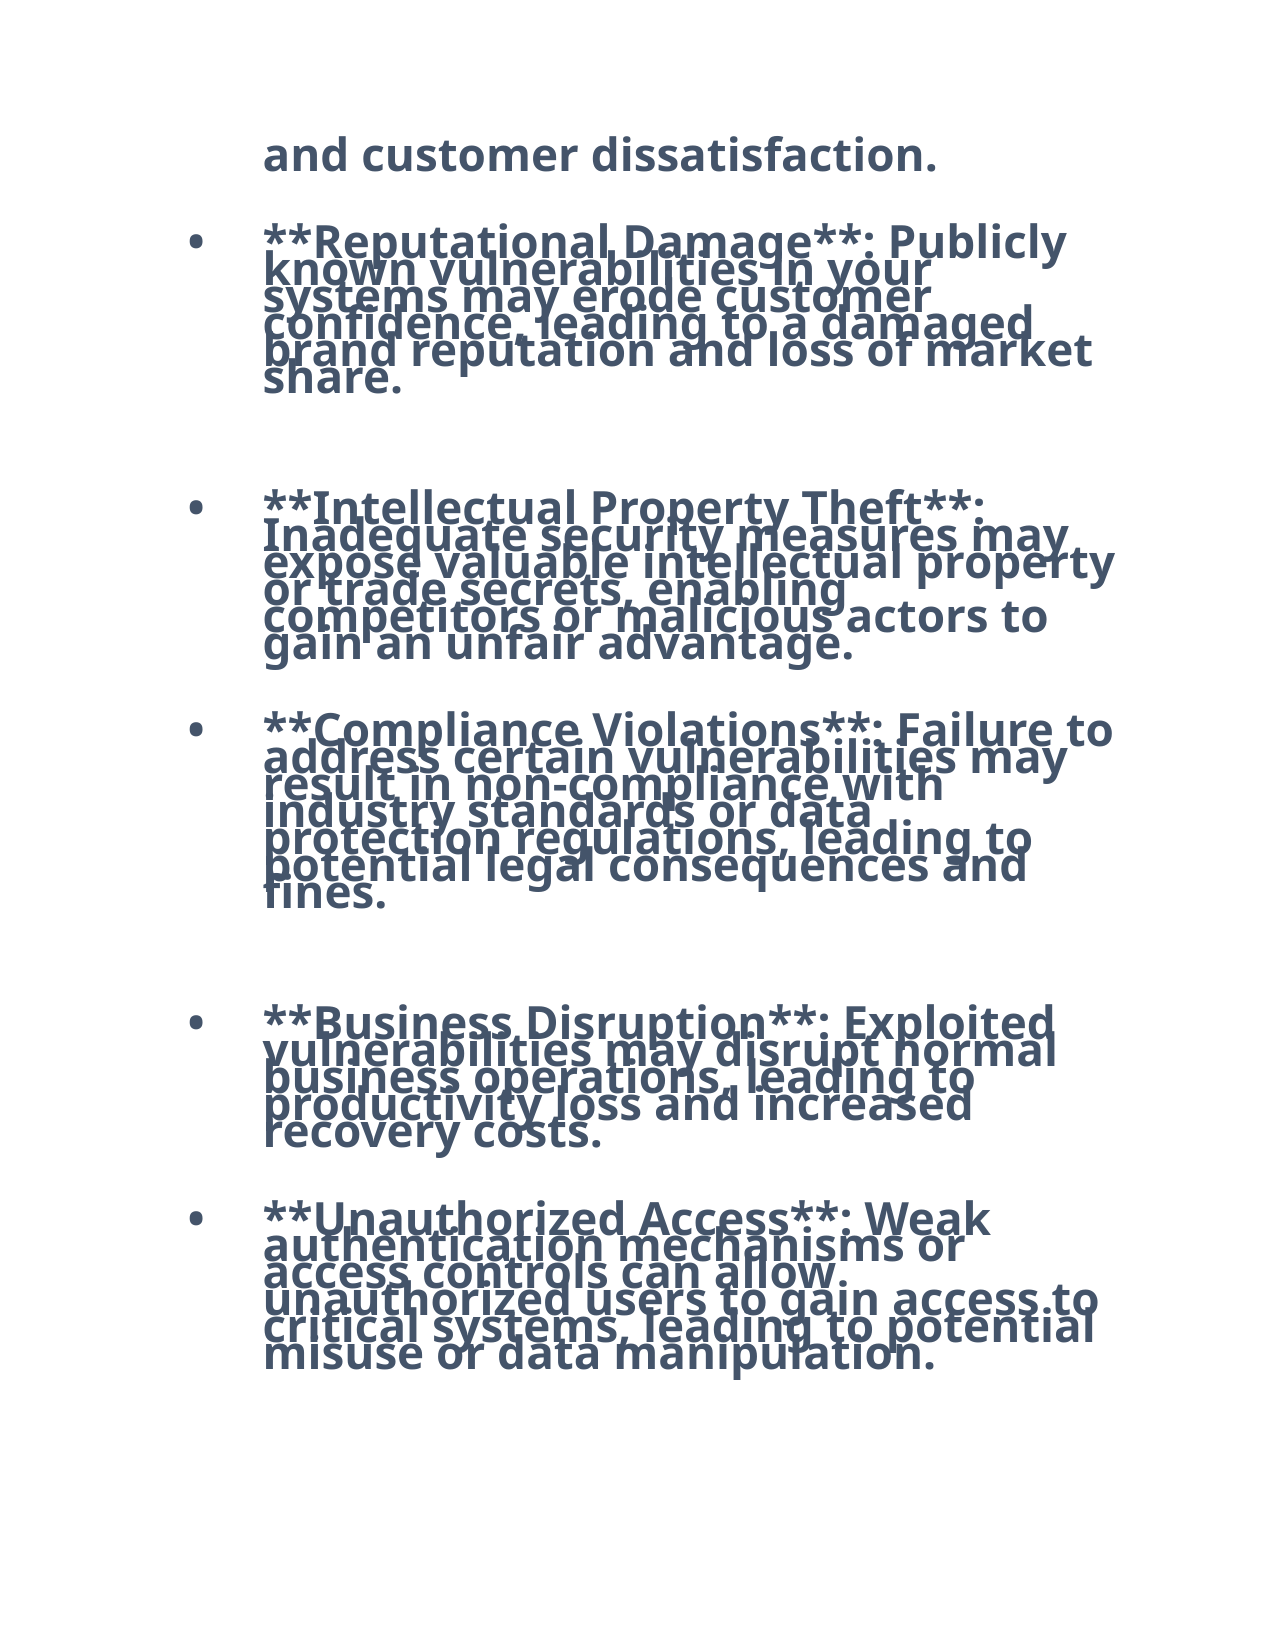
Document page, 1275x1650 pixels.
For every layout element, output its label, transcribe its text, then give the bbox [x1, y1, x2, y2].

list **Reputational Damage**: Publicly known vulnerabilities in your systems may erode customer confidence, leading to a damaged brand reputation and loss of market share. [187, 237, 1125, 399]
list **Business Disruption**: Exploited vulnerabilities may disrupt normal business operations, leading to productivity loss and increased recovery costs. [187, 1018, 1125, 1153]
list **Compliance Violations**: Failure to address certain vulnerabilities may result in non-compliance with industry standards or data protection regulations, leading to potential legal consequences and fines. [187, 725, 1125, 914]
list **Intellectual Property Theft**: Inadequate security measures may expose valuable intellectual property or trade secrets, enabling competitors or malicious actors to gain an unfair advantage. [187, 503, 1125, 665]
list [187, 150, 1125, 177]
list **Unauthorized Access**: Weak authentication mechanisms or access controls can allow unauthorized users to gain access to critical systems, leading to potential misuse or data manipulation. [187, 1213, 1125, 1375]
